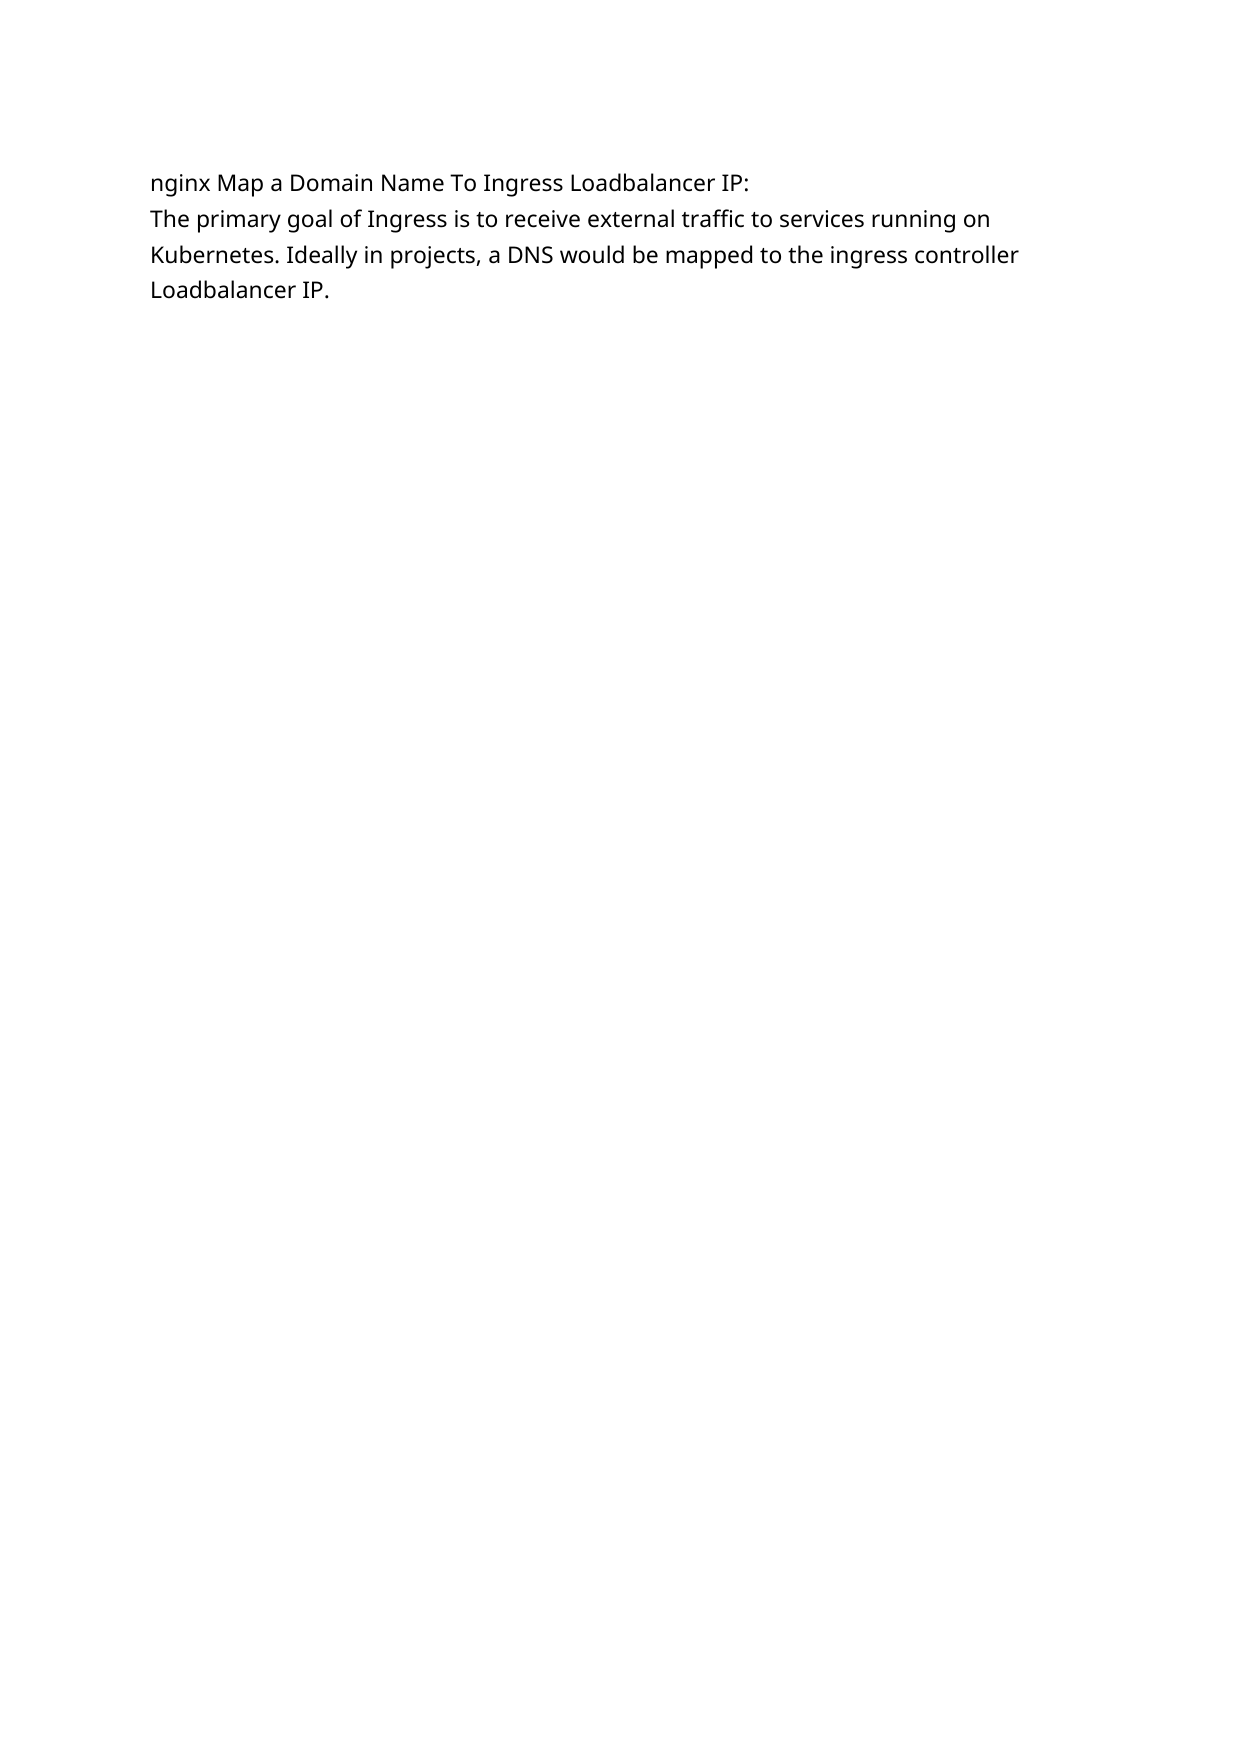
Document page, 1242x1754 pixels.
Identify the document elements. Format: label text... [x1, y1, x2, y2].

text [150, 167, 908, 198]
text The primary goal of Ingress is to receive external traffic to services running on Kubernetes. Ideally in projects, a DNS would be mapped to the ingress controller Loadbalancer IP. [150, 203, 1066, 306]
